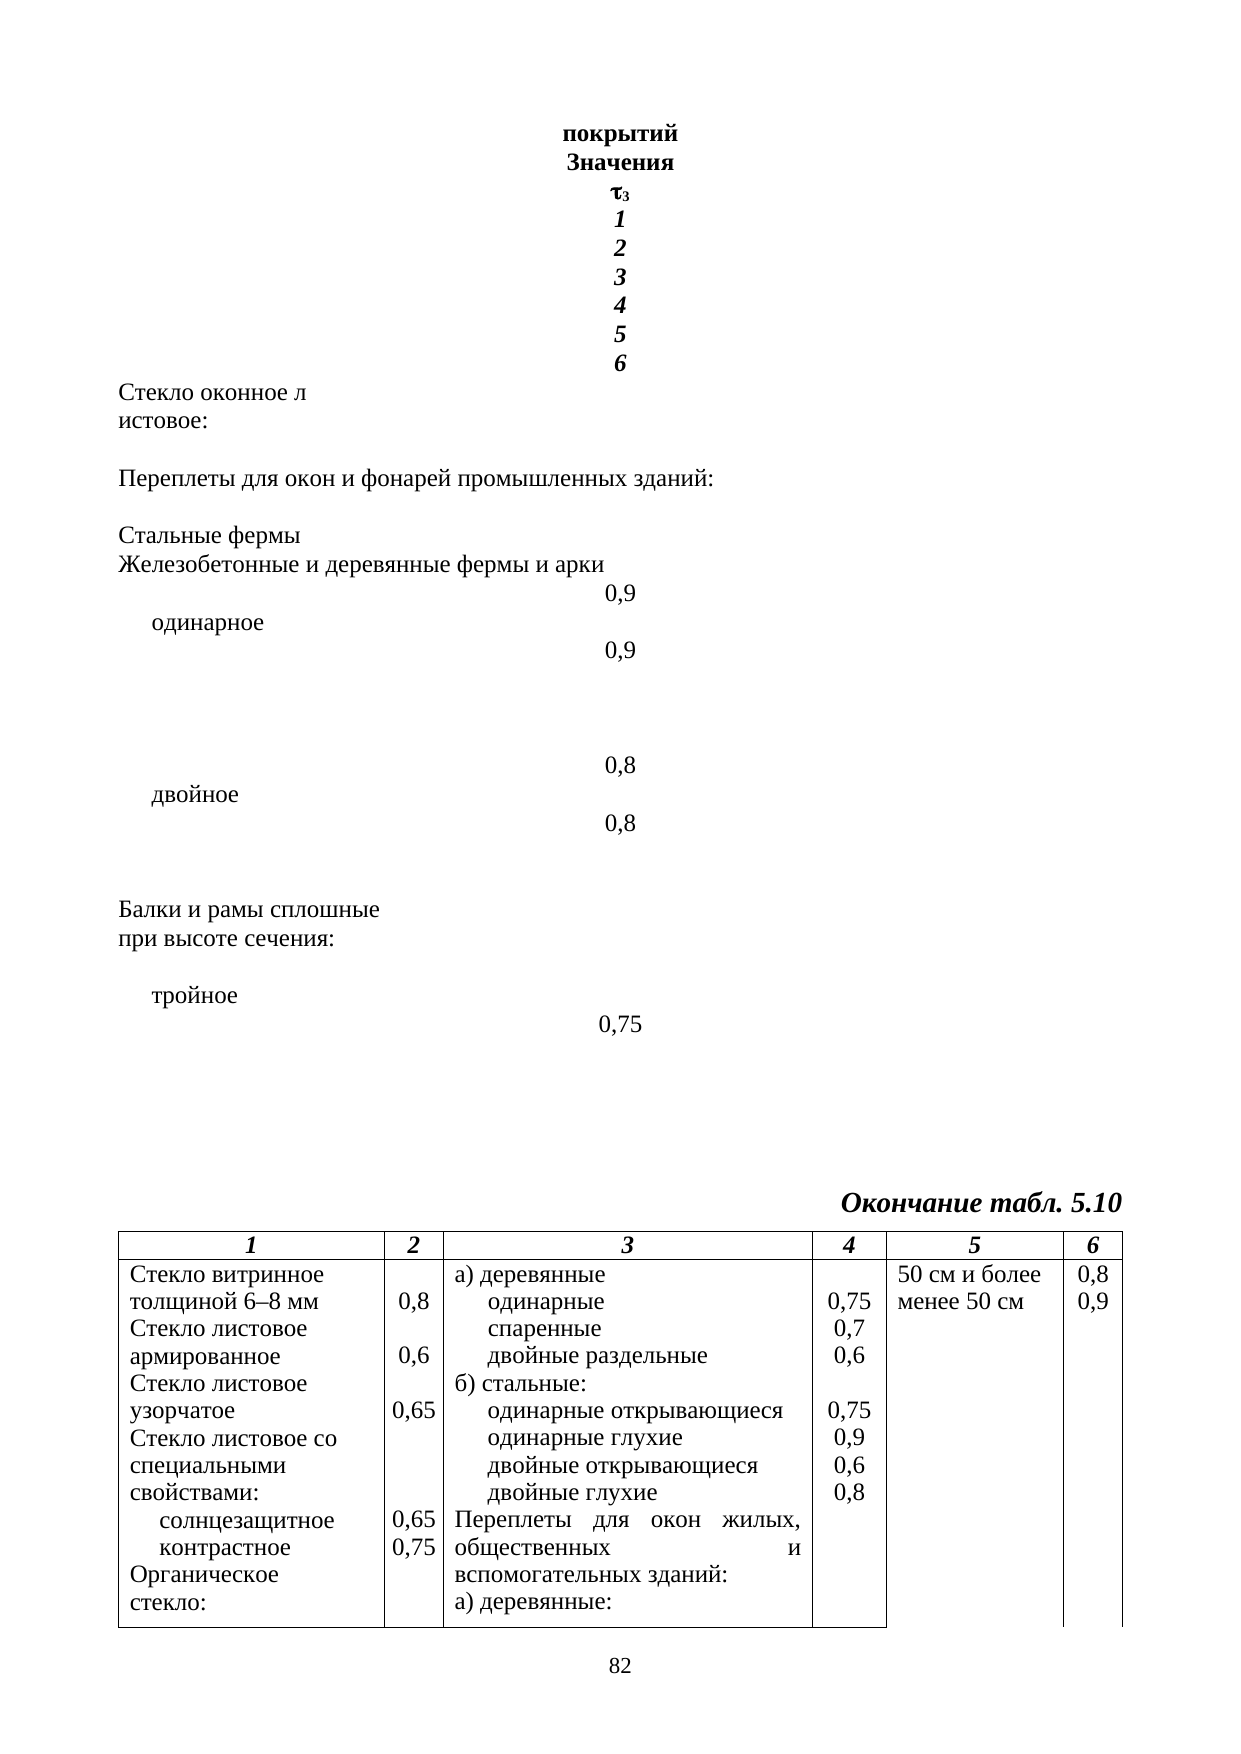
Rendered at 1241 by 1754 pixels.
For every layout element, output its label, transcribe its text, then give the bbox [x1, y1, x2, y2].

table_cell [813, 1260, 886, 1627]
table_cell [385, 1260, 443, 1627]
text Окончание табл. 5.10 [118, 1187, 1122, 1218]
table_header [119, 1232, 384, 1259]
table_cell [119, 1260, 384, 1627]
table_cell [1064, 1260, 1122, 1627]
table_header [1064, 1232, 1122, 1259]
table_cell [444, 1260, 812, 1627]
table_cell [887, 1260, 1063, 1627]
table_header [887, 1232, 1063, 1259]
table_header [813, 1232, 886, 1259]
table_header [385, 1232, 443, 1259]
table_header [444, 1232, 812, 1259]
